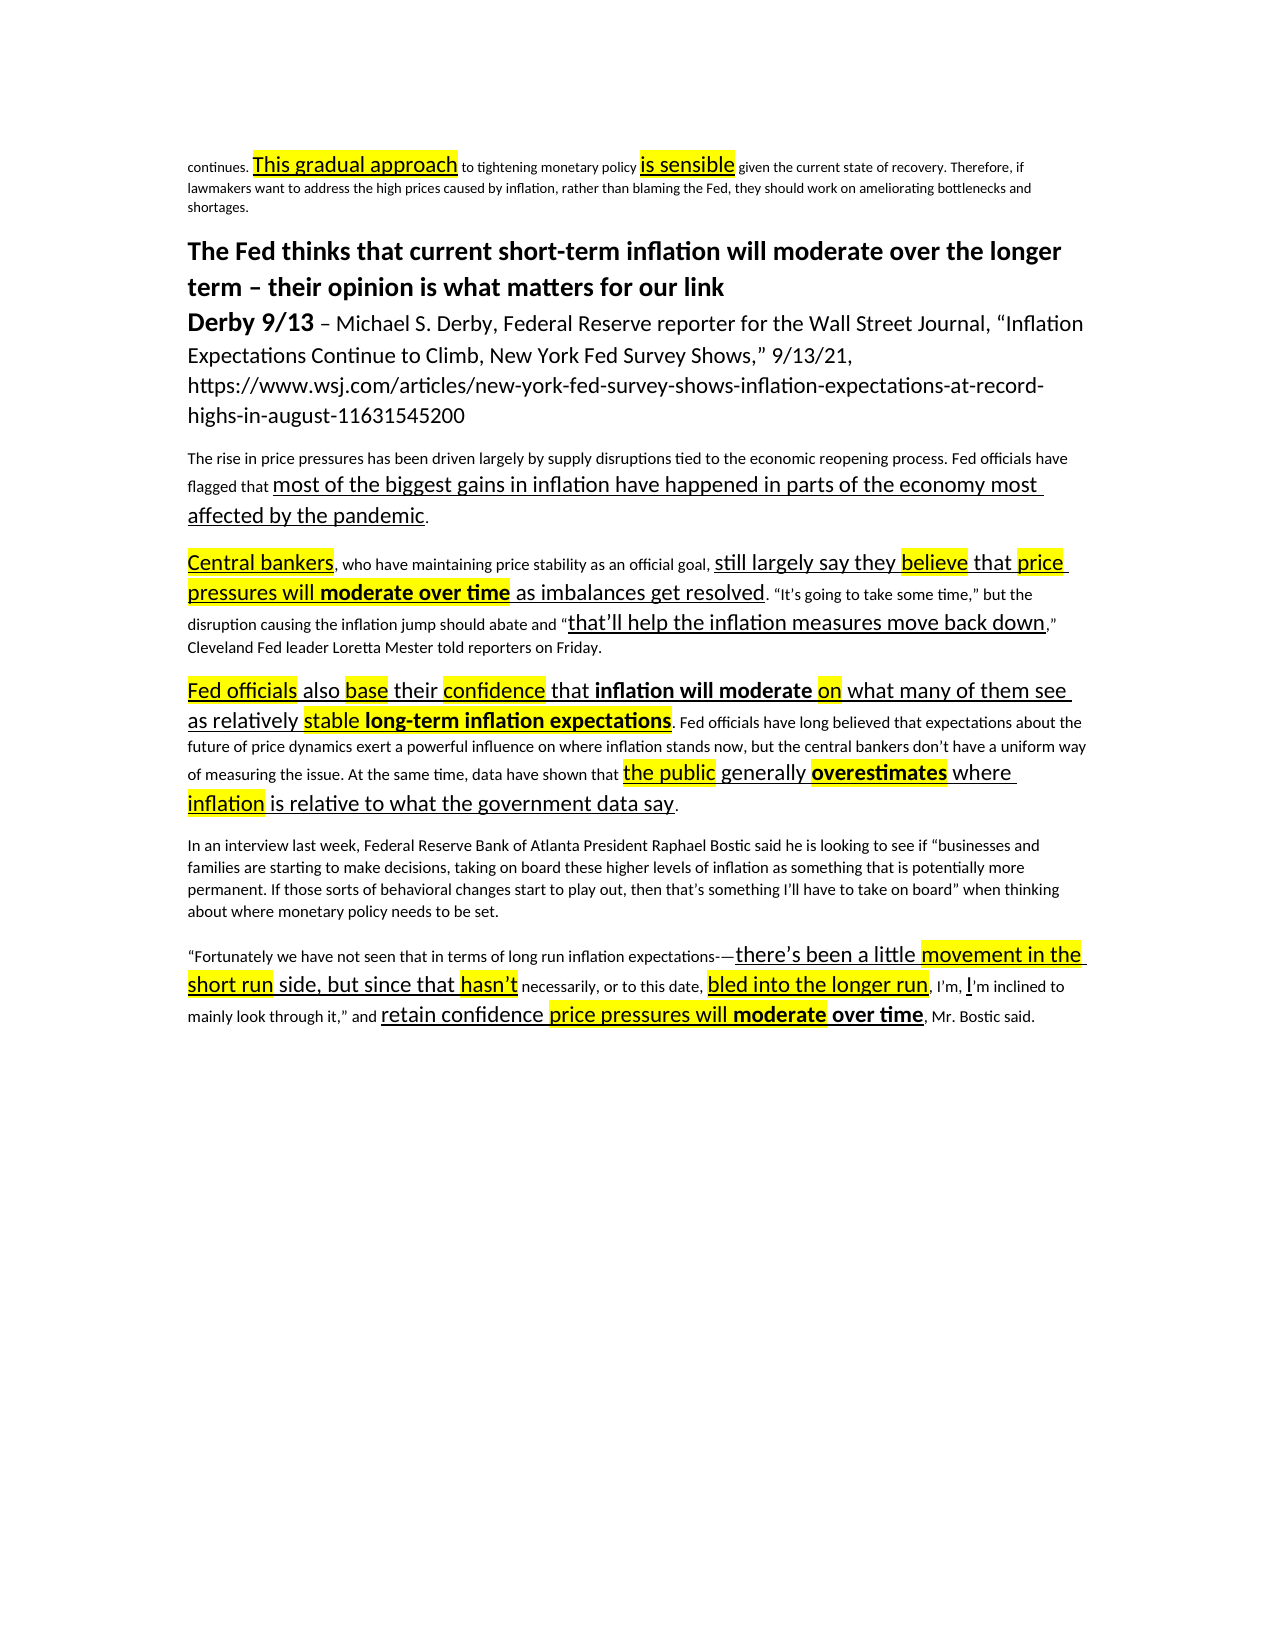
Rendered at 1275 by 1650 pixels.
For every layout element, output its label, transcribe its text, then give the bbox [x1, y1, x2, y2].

subtitle The Fed thinks that current short-term inflation will moderate over the longer term – their opinion is what matters for our link [187, 234, 1087, 303]
text Fed officials also base their confidence that inflation will moderate on what many of them see as relatively stable long-term inflation expectations. Fed officials have long believed that expectations about the future of price dynamics exert a powerful influence on where inflation stands now, but the central bankers don’t have a uniform way of measuring the issue. At the same time, data have shown that the public generally overestimates where inflation is relative to what the government data say. [187, 676, 1087, 817]
text Derby 9/13 – Michael S. Derby, Federal Reserve reporter for the Wall Street Journal, “Inflation Expectations Continue to Climb, New York Fed Survey Shows,” 9/13/21, https://www.wsj.com/articles/new-york-fed-survey-shows-inflation-expectations-at-record-highs-in-august-11631545200 [187, 306, 1087, 429]
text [187, 150, 1087, 216]
text Central bankers, who have maintaining price stability as an official goal, still largely say they believe that price pressures will moderate over time as imbalances get resolved. “It’s going to take some time,” but the disruption causing the inflation jump should abate and “that’ll help the inflation measures move back down,” Cleveland Fed leader Loretta Mester told reporters on Friday. [187, 548, 1087, 658]
text “Fortunately we have not seen that in terms of long run inflation expectations-—there’s been a little movement in the short run side, but since that hasn’t necessarily, or to this date, bled into the longer run, I’m, I’m inclined to mainly look through it,” and retain confidence price pressures will moderate over time, Mr. Bostic said. [187, 940, 1087, 1028]
text In an interview last week, Federal Reserve Bank of Atlanta President Raphael Bostic said he is looking to see if “businesses and families are starting to make decisions, taking on board these higher levels of inflation as something that is potentially more permanent. If those sorts of behavioral changes start to play out, then that’s something I’ll have to take on board” when thinking about where monetary policy needs to be set. [187, 836, 1087, 922]
text The rise in price pressures has been driven largely by supply disruptions tied to the economic reopening process. Fed officials have flagged that most of the biggest gains in inflation have happened in parts of the economy most affected by the pandemic. [187, 448, 1087, 529]
